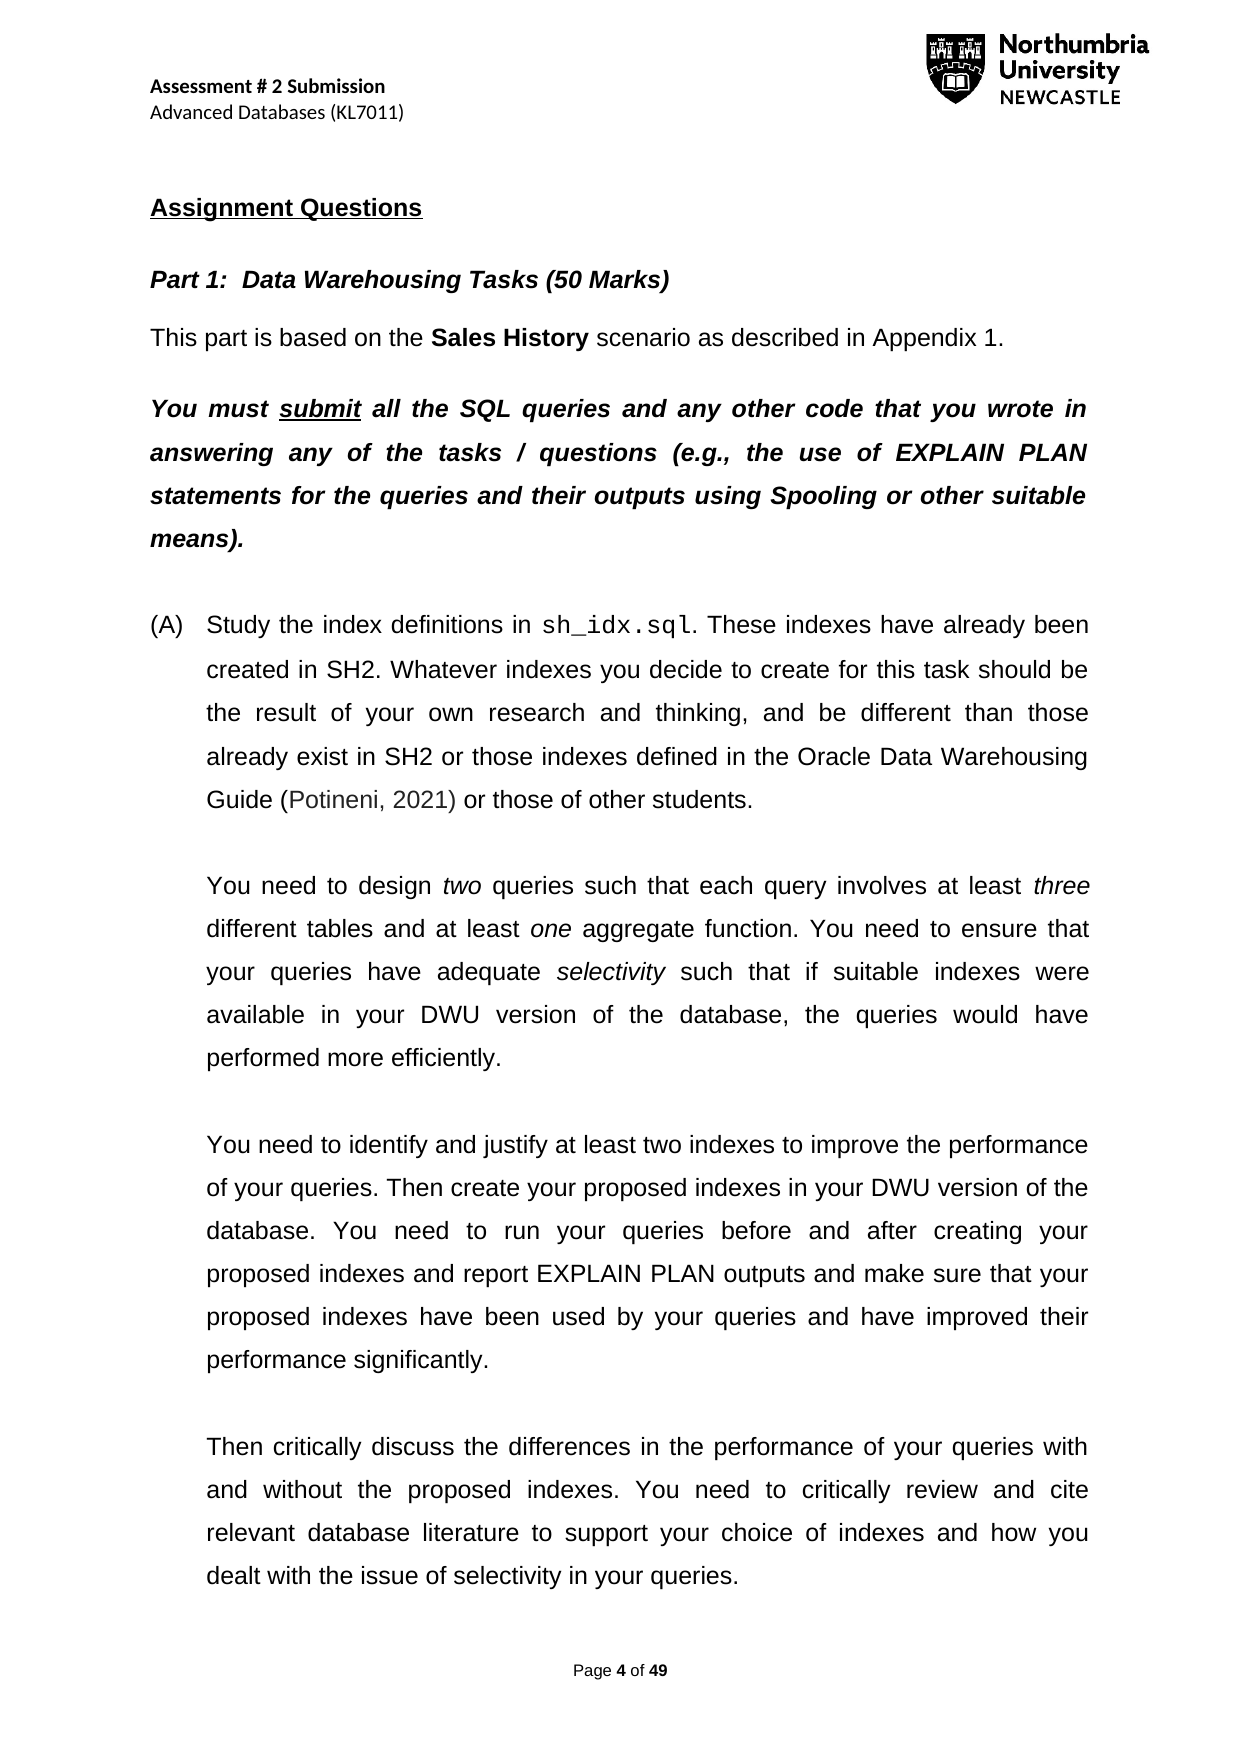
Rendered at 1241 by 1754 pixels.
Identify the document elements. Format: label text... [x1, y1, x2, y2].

text You need to identify and justify at least two indexes to improve the performance of your queries. Then create your proposed indexes in your DWU version of the database. You need to run your queries before and after creating your proposed indexes and report EXPLAIN PLAN outputs and make sure that your proposed indexes have been used by your queries and have improved their performance significantly. [206, 1130, 1090, 1374]
text You must submit all the SQL queries and any other code that you wrote in answering any of the tasks / questions (e.g., the use of EXPLAIN PLAN statements for the queries and their outputs using Spooling or other suitable means). [150, 394, 1090, 552]
picture [898, 6, 1178, 133]
text You need to design two queries such that each query involves at least three different tables and at least one aggregate function. You need to ensure that your queries have adequate selectivity such that if suitable indexes were available in your DWU version of the database, the queries would have performed more efficiently. [206, 871, 1090, 1072]
text This part is based on the Sales History scenario as described in Appendix 1. [150, 322, 1090, 351]
text Then critically discuss the differences in the performance of your queries with and without the proposed indexes. You need to critically review and cite relevant database literature to support your choice of indexes and how you dealt with the issue of selectivity in your queries. [206, 1432, 1090, 1590]
text Part 1: Data Warehousing Tasks (50 Marks) [150, 265, 1090, 294]
text Assignment Questions [150, 193, 1090, 222]
list Study the index definitions in sh_idx.sql. These indexes have already been created in SH2. Whatever indexes you decide to create for this task should be the result of your own research and thinking, and be different than those already exist in SH2 or those indexes defined in the Oracle Data Warehousing Guide (Potineni, 2021) or those of other students. [150, 610, 1090, 813]
